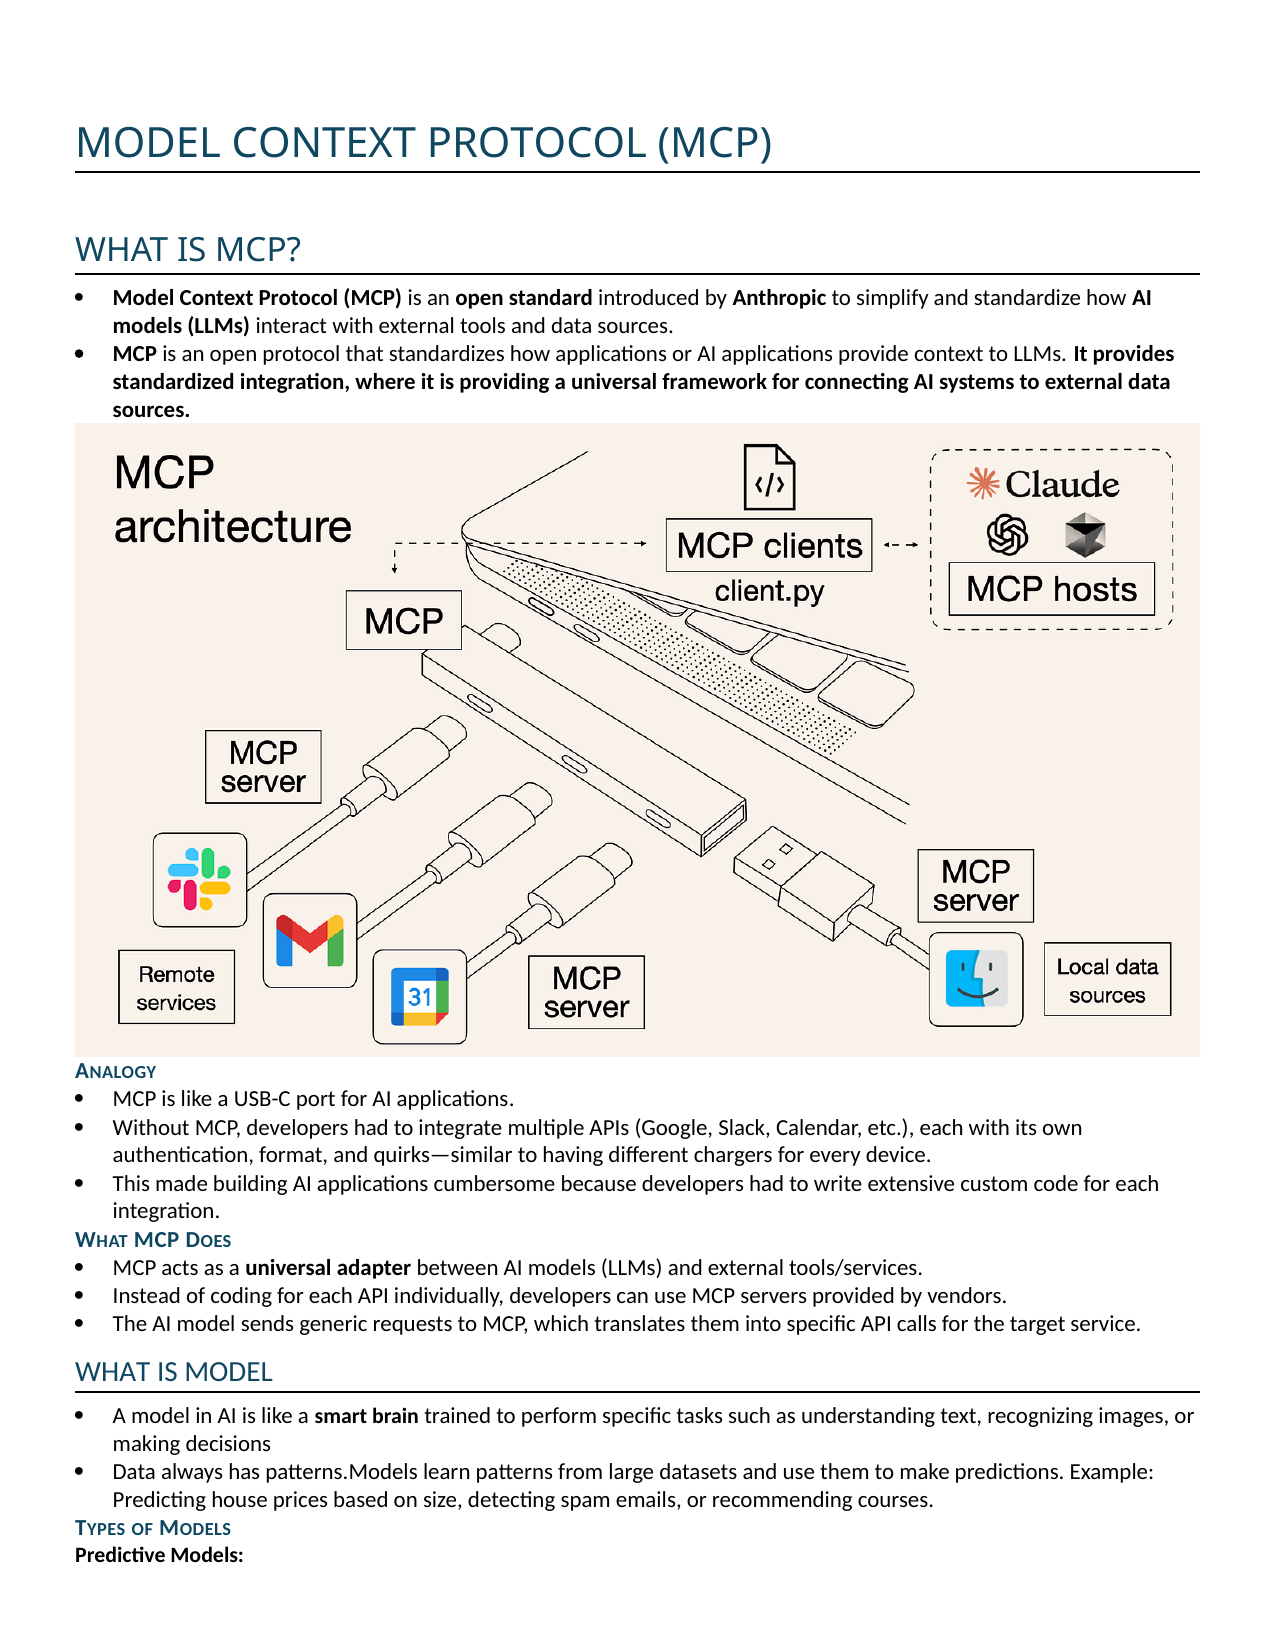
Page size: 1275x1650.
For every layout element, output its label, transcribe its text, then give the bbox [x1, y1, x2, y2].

list Data always has patterns.Models learn patterns from large datasets and use them to make predictions. Example: Predicting house prices based on size, detecting spam emails, or recommending courses. [75, 1457, 1200, 1513]
subtitle WHAT IS MCP? [75, 226, 1200, 273]
list This made building AI applications cumbersome because developers had to write extensive custom code for each integration. [75, 1169, 1200, 1225]
list The AI model sends generic requests to MCP, which translates them into specific API calls for the target service. [75, 1309, 1200, 1337]
text Types of Models [75, 1513, 1200, 1541]
list Instead of coding for each API individually, developers can use MCP servers provided by vendors. [75, 1281, 1200, 1309]
subtitle WHAT IS MODEL [75, 1353, 1200, 1391]
picture [75, 423, 1200, 1057]
list MCP is like a USB-C port for AI applications. [75, 1084, 1200, 1113]
list MCP is an open protocol that standardizes how applications or AI applications provide context to LLMs. It provides standardized integration, where it is providing a universal framework for connecting AI systems to external data sources. [75, 339, 1200, 423]
text Predictive Models: [75, 1541, 1200, 1568]
list MCP acts as a universal adapter between AI models (LLMs) and external tools/services. [75, 1253, 1200, 1281]
subtitle MODEL CONTEXT PROTOCOL (MCP) [75, 112, 1200, 171]
text Analogy [75, 1057, 1200, 1084]
list Without MCP, developers had to integrate multiple APIs (Google, Slack, Calendar, etc.), each with its own authentication, format, and quirks—similar to having different chargers for every device. [75, 1113, 1200, 1169]
list A model in AI is like a smart brain trained to perform specific tasks such as understanding text, recognizing images, or making decisions [75, 1401, 1200, 1457]
list Model Context Protocol (MCP) is an open standard introduced by Anthropic to simplify and standardize how AI models (LLMs) interact with external tools and data sources. [75, 283, 1200, 339]
text What MCP Does [75, 1225, 1200, 1253]
